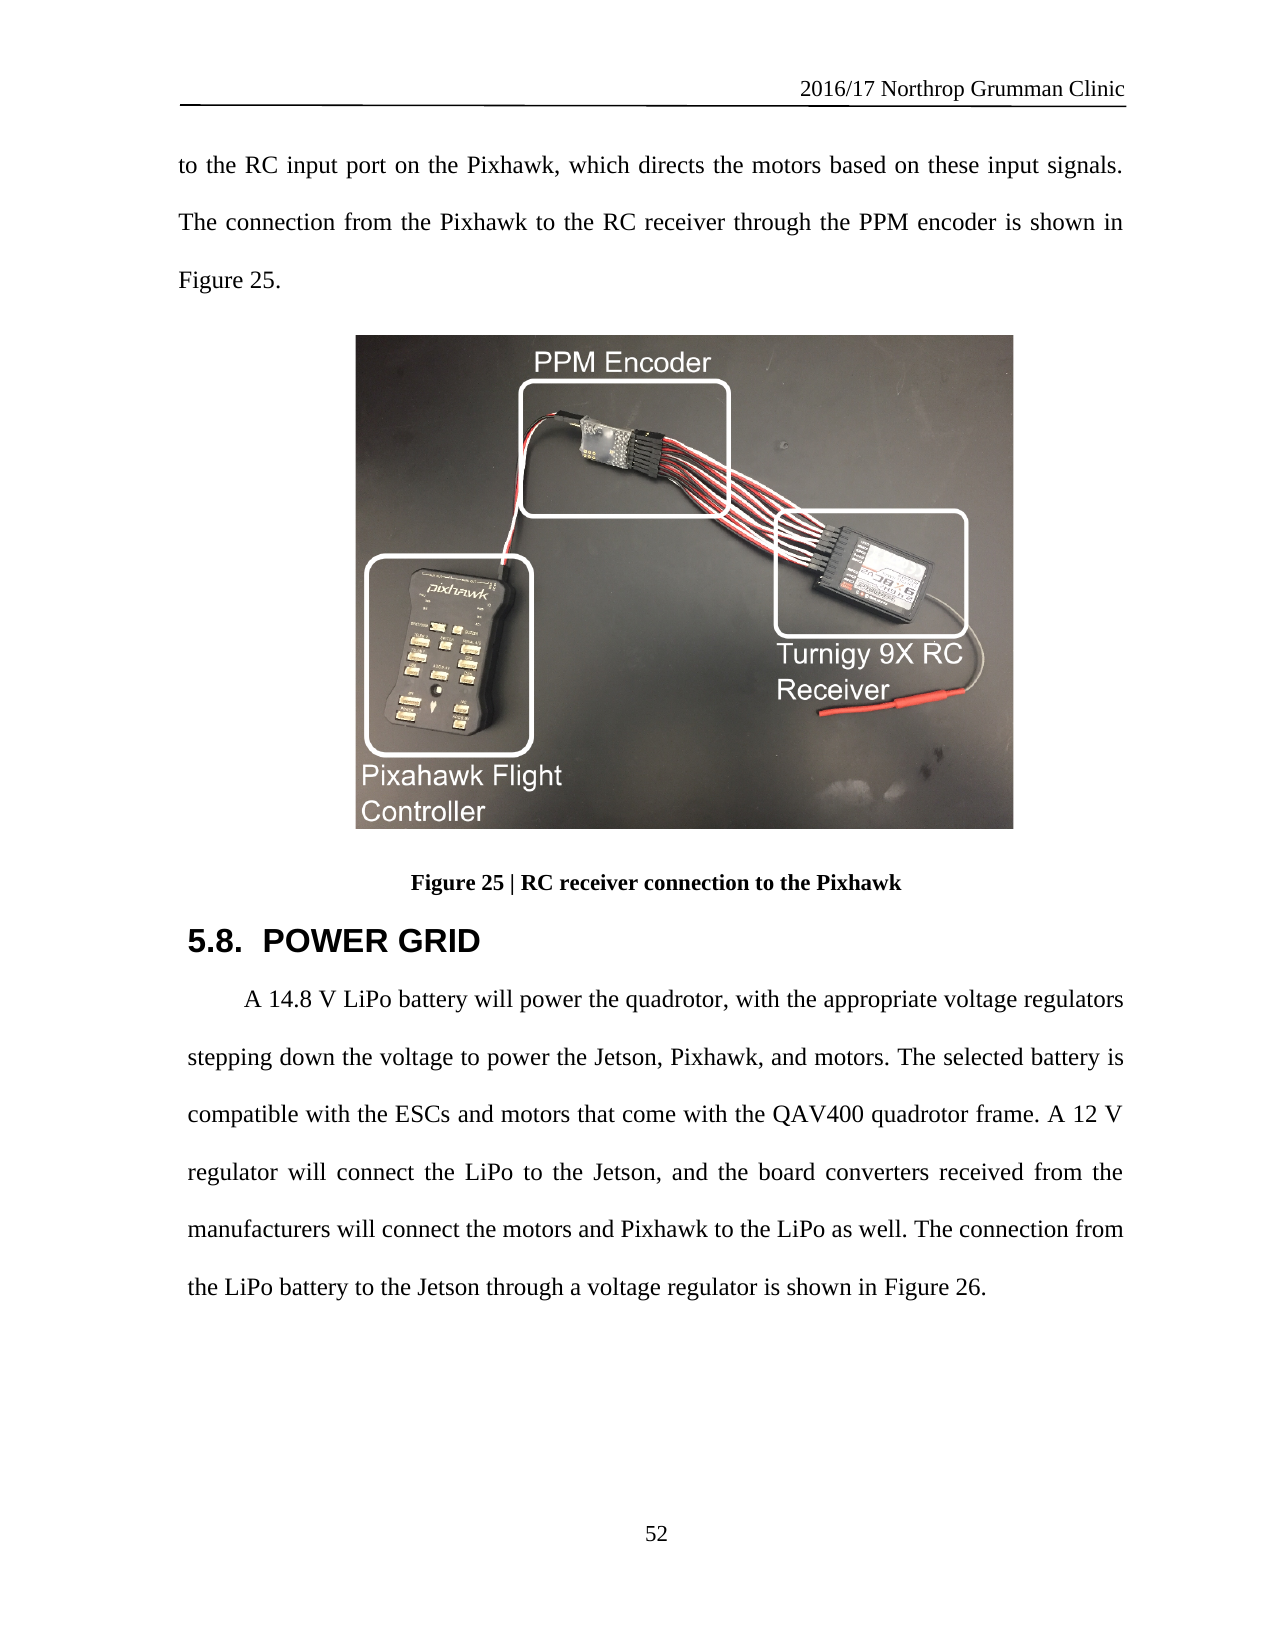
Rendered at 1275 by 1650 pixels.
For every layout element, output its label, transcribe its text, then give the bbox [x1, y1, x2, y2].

text Figure 25 | RC receiver connection to the Pixhawk [187, 869, 1125, 896]
subtitle Power Grid [187, 921, 1125, 959]
picture [355, 335, 1014, 829]
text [178, 150, 1125, 294]
text A 14.8 V LiPo battery will power the quadrotor, with the appropriate voltage regulators stepping down the voltage to power the Jetson, Pixhawk, and motors. The selected battery is compatible with the ESCs and motors that come with the QAV400 quadrotor frame. A 12 V regulator will connect the LiPo to the Jetson, and the board converters received from the manufacturers will connect the motors and Pixhawk to the LiPo as well. The connection from the LiPo battery to the Jetson through a voltage regulator is shown in Figure 26. [187, 984, 1125, 1301]
